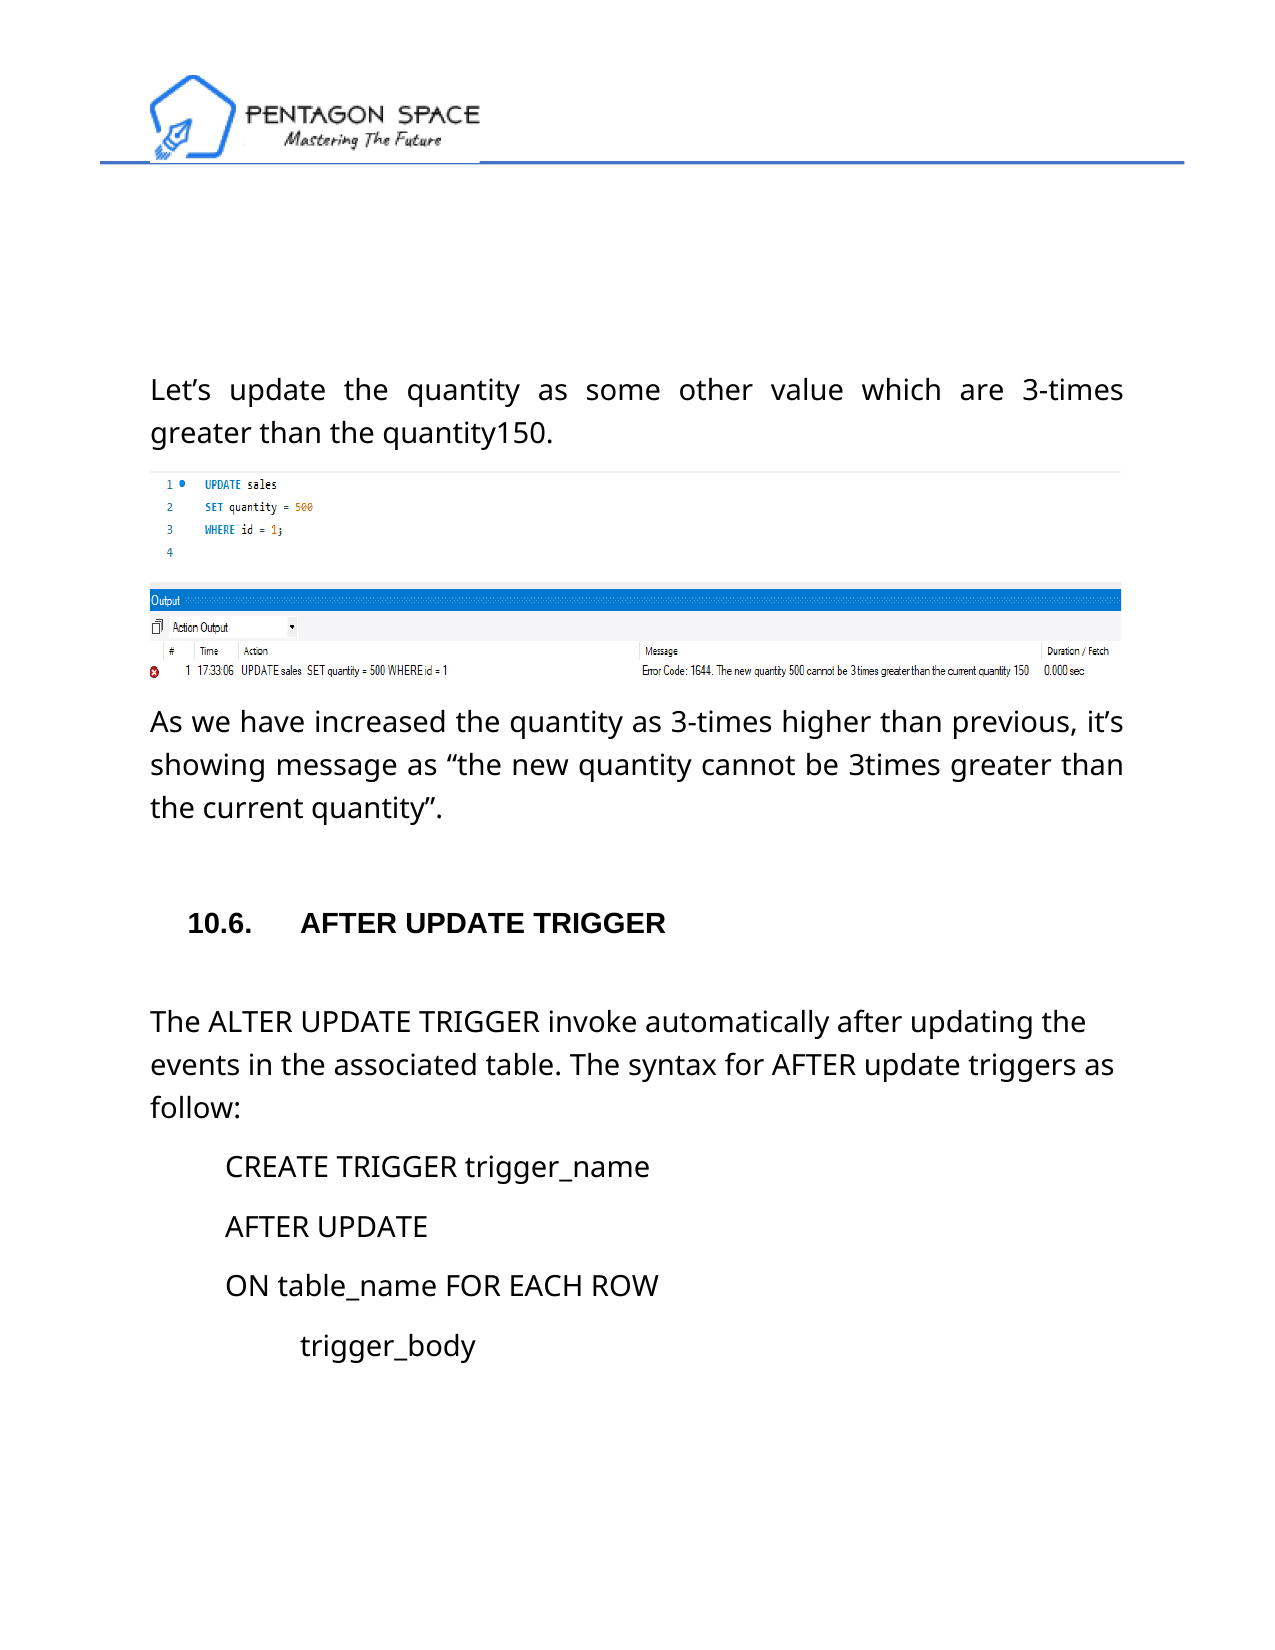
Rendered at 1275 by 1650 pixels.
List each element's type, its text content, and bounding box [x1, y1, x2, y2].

subtitle AFTER UPDATE TRIGGER [187, 906, 1125, 939]
text AFTER UPDATE [150, 1206, 1125, 1246]
picture [150, 75, 480, 163]
text ON table_name FOR EACH ROW [150, 1266, 1125, 1305]
picture [150, 471, 1122, 683]
text As we have increased the quantity as 3-times higher than previous, it’s showing message as “the new quantity cannot be 3times greater than the current quantity”. [150, 701, 1125, 827]
text trigger_body [225, 1325, 1125, 1365]
text Let’s update the quantity as some other value which are 3-times greater than the quantity150. [150, 369, 1125, 452]
text The ALTER UPDATE TRIGGER invoke automatically after updating the events in the associated table. The syntax for AFTER update triggers as follow: [150, 1001, 1125, 1127]
text CREATE TRIGGER trigger_name [150, 1147, 1125, 1186]
